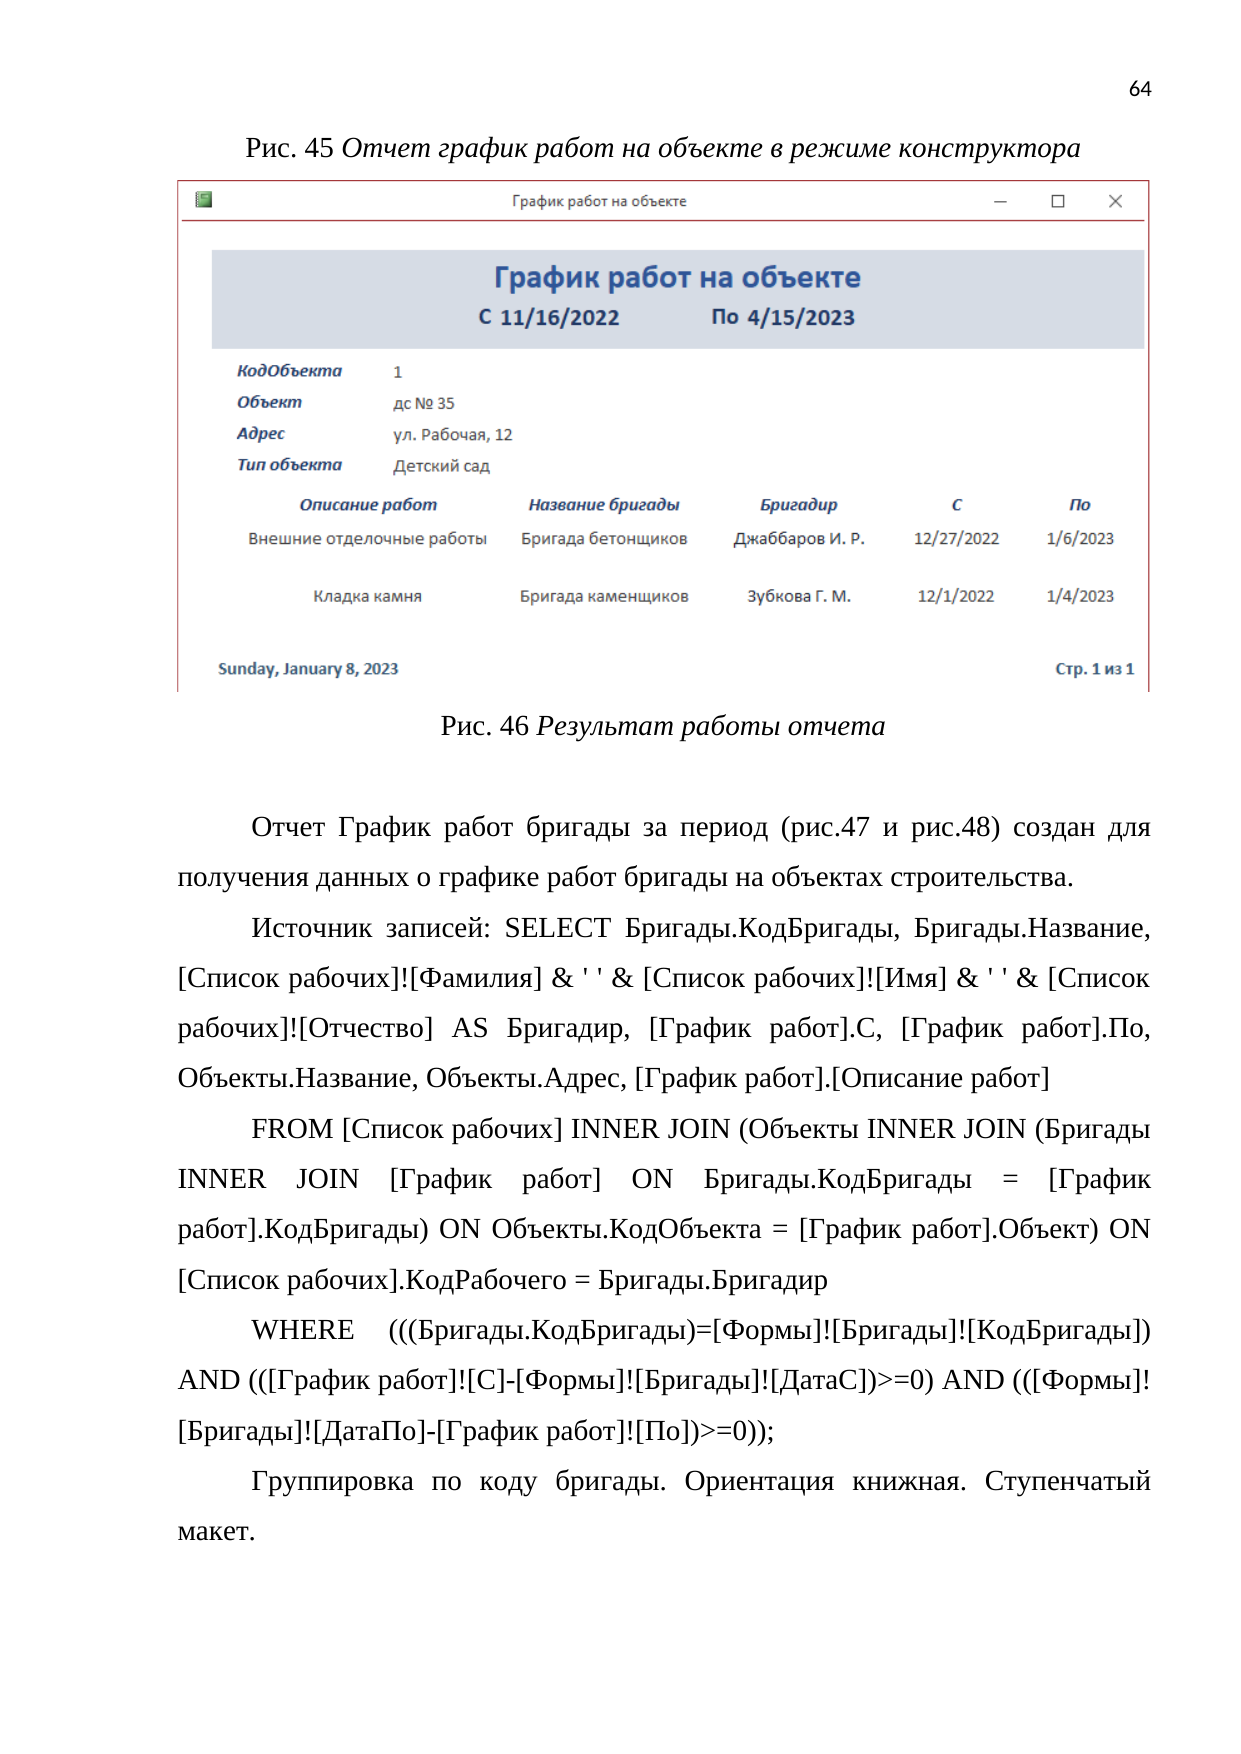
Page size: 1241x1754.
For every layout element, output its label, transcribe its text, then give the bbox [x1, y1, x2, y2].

picture [177, 180, 1152, 692]
text Отчет График работ бригады за период (рис.47 и рис.48) создан для получения данных о графике работ бригады на объектах строительства. [177, 809, 1152, 893]
text WHERE (((Бригады.КодБригады)=[Формы]![Бригады]![КодБригады]) AND (([График работ]![С]-[Формы]![Бригады]![ДатаС])>=0) AND (([Формы]![Бригады]![ДатаПо]-[График работ]![По])>=0)); [177, 1312, 1152, 1446]
text Рис. 46 Результат работы отчета [177, 708, 1152, 742]
text FROM [Список рабочих] INNER JOIN (Объекты INNER JOIN (Бригады INNER JOIN [График работ] ON Бригады.КодБригады = [График работ].КодБригады) ON Объекты.КодОбъекта = [График работ].Объект) ON [Список рабочих].КодРабочего = Бригады.Бригадир [177, 1111, 1152, 1295]
text Группировка по коду бригады. Ориентация книжная. Ступенчатый макет. [177, 1463, 1152, 1547]
text Источник записей: SELECT Бригады.КодБригады, Бригады.Название, [Список рабочих]![Фамилия] & ' ' & [Список рабочих]![Имя] & ' ' & [Список рабочих]![Отчество] AS Бригадир, [График работ].С, [График работ].По, Объекты.Название, Объекты.Адрес, [График работ].[Описание работ] [177, 910, 1152, 1094]
text Рис. 45 Отчет график работ на объекте в режиме конструктора [177, 130, 1152, 163]
